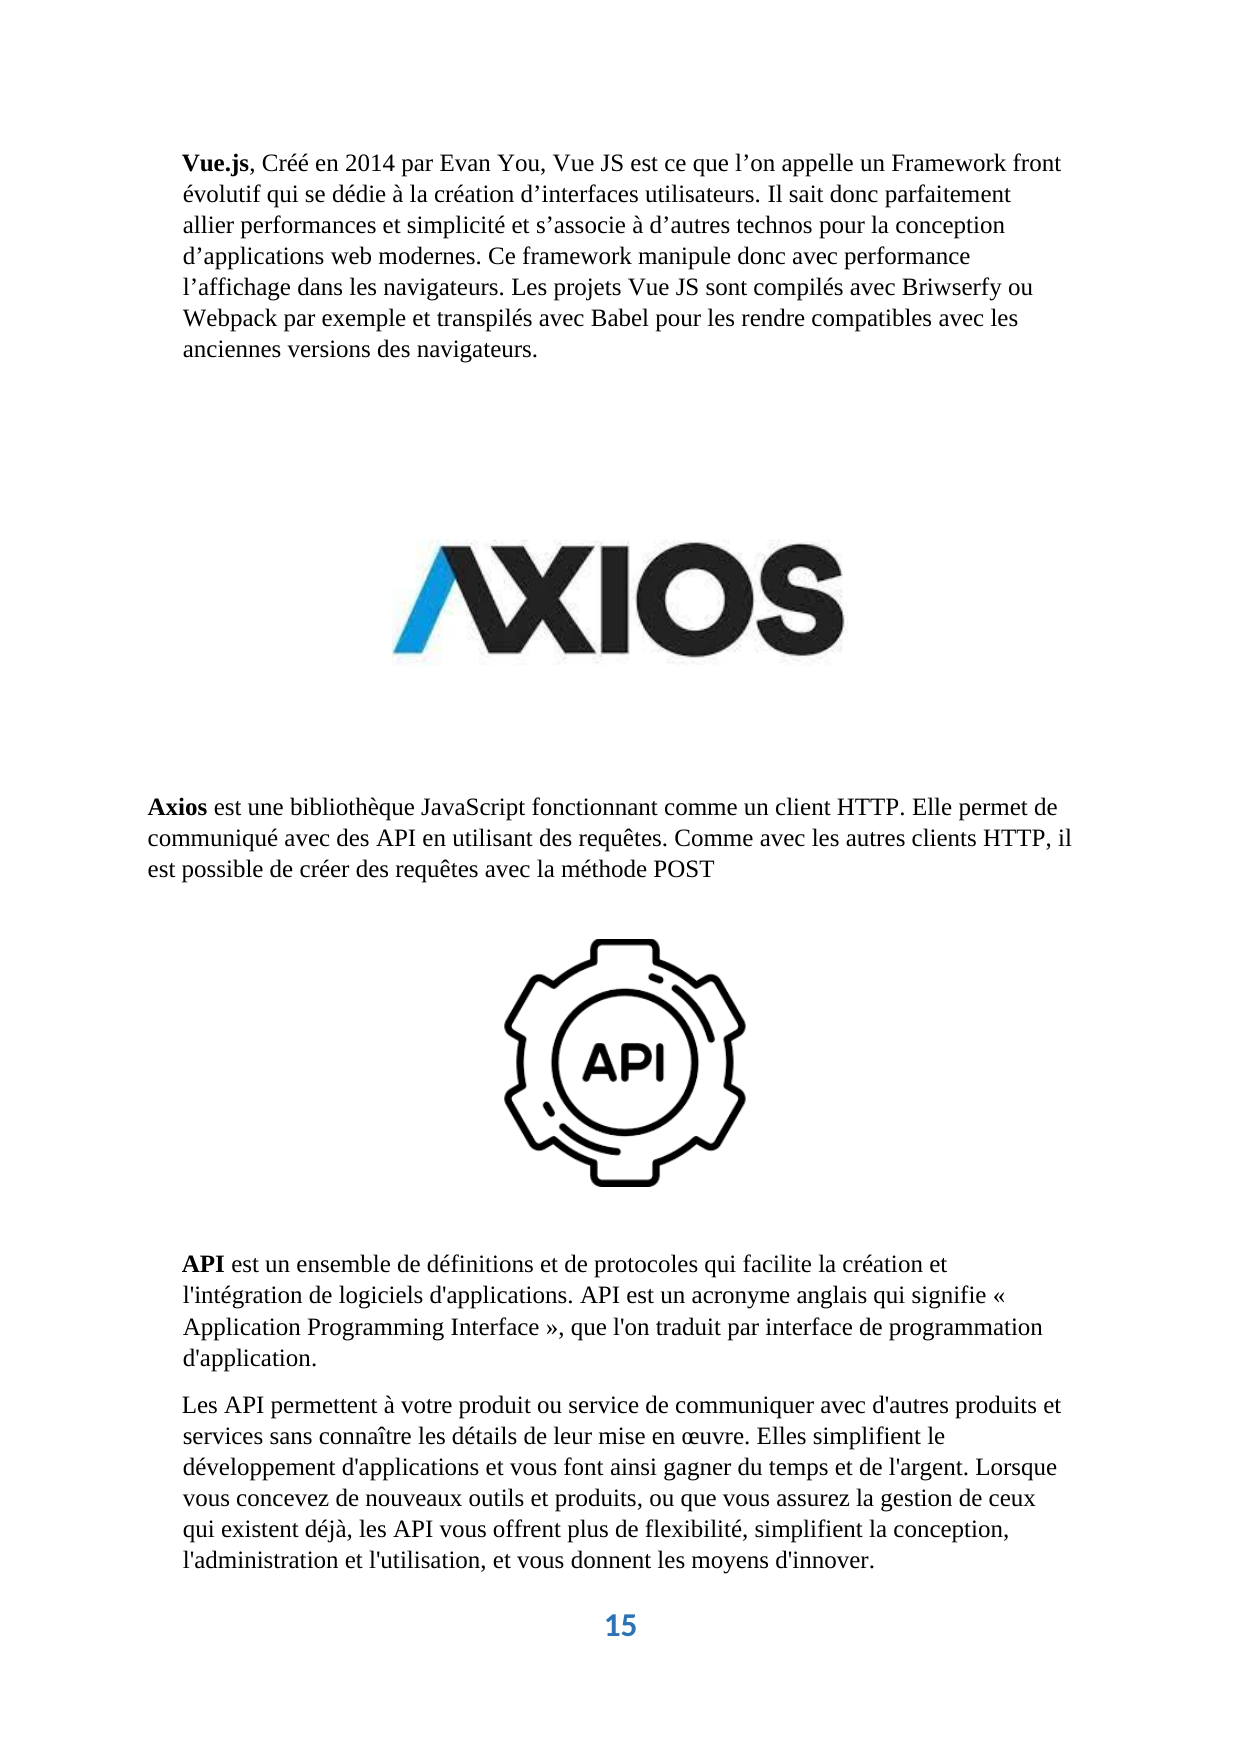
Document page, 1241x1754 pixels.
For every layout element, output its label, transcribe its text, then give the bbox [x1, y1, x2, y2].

text Vue.js, Créé en 2014 par Evan You, Vue JS est ce que l’on appelle un Framework front évolutif qui se dédie à la création d’interfaces utilisateurs. Il sait donc parfaitement allier performances et simplicité et s’associe à d’autres technos pour la conception d’applications web modernes. Ce framework manipule donc avec performance l’affichage dans les navigateurs. Les projets Vue JS sont compilés avec Briwserfy ou Webpack par exemple et transpilés avec Babel pour les rendre compatibles avec les anciennes versions des navigateurs. [182, 148, 1062, 363]
text API est un ensemble de définitions et de protocoles qui facilite la création et l'intégration de logiciels d'applications. API est un acronyme anglais qui signifie « Application Programming Interface », que l'on traduit par interface de programmation d'application. [182, 1249, 1062, 1371]
text Les API permettent à votre produit ou service de communiquer avec d'autres produits et services sans connaître les détails de leur mise en œuvre. Elles simplifient le développement d'applications et vous font ainsi gagner du temps et de l'argent. Lorsque vous concevez de nouveaux outils et produits, ou que vous assurez la gestion de ceux qui existent déjà, les API vous offrent plus de flexibilité, simplifient la conception, l'administration et l'utilisation, et vous donnent les moyens d'innover. [182, 1390, 1062, 1574]
picture [501, 939, 749, 1187]
text Axios est une bibliothèque JavaScript fonctionnant comme un client HTTP. Elle permet de communiqué avec des API en utilisant des requêtes. Comme avec les autres clients HTTP, il est possible de créer des requêtes avec la méthode POST [147, 792, 1102, 882]
picture [392, 465, 849, 734]
